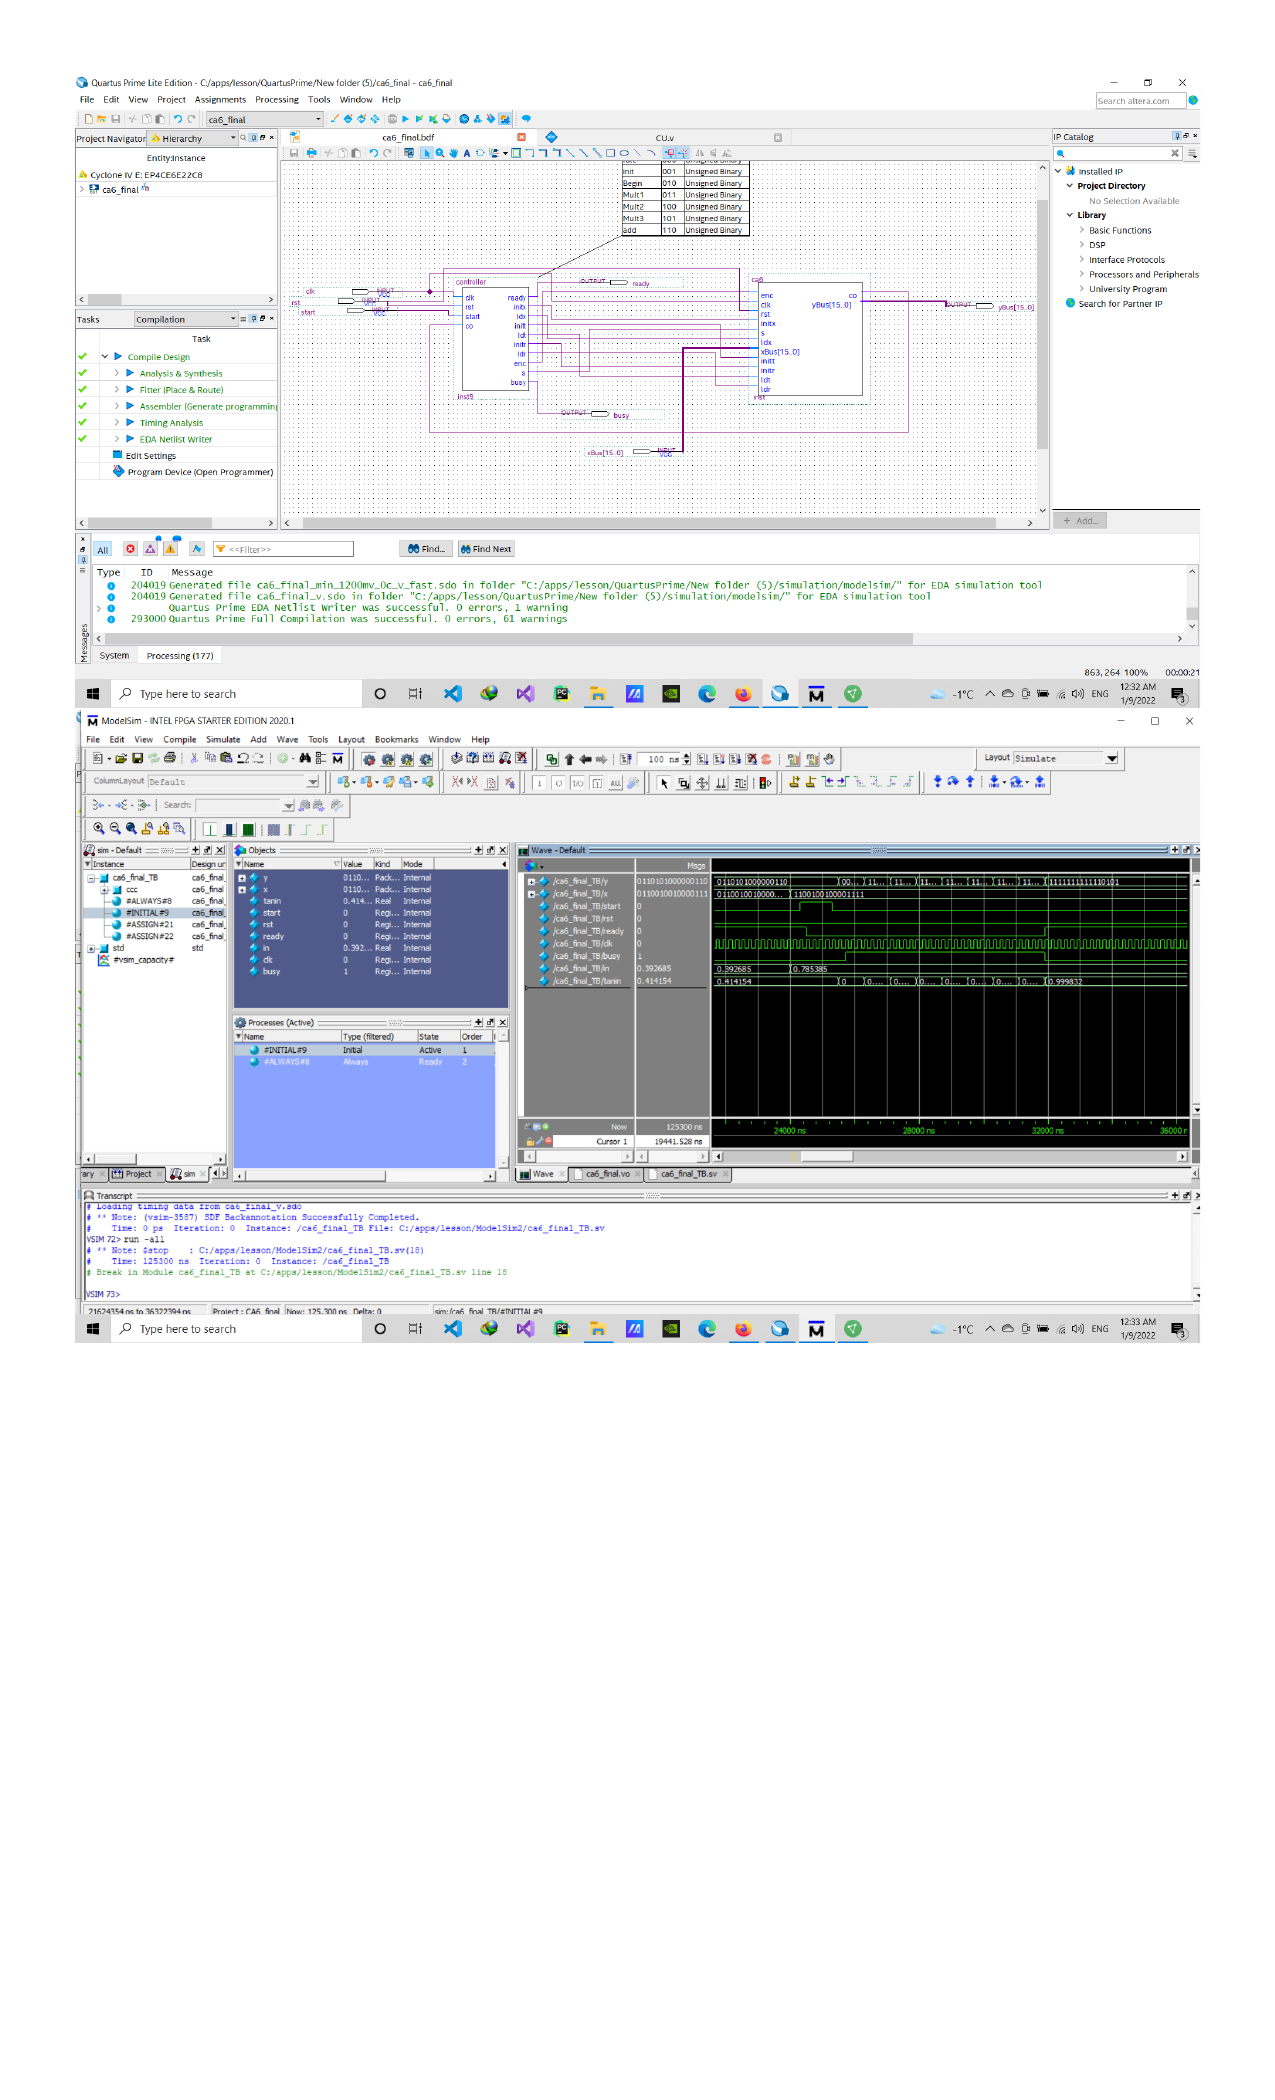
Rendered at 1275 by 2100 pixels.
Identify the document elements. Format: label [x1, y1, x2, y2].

picture [75, 75, 1200, 708]
picture [75, 710, 1200, 1343]
